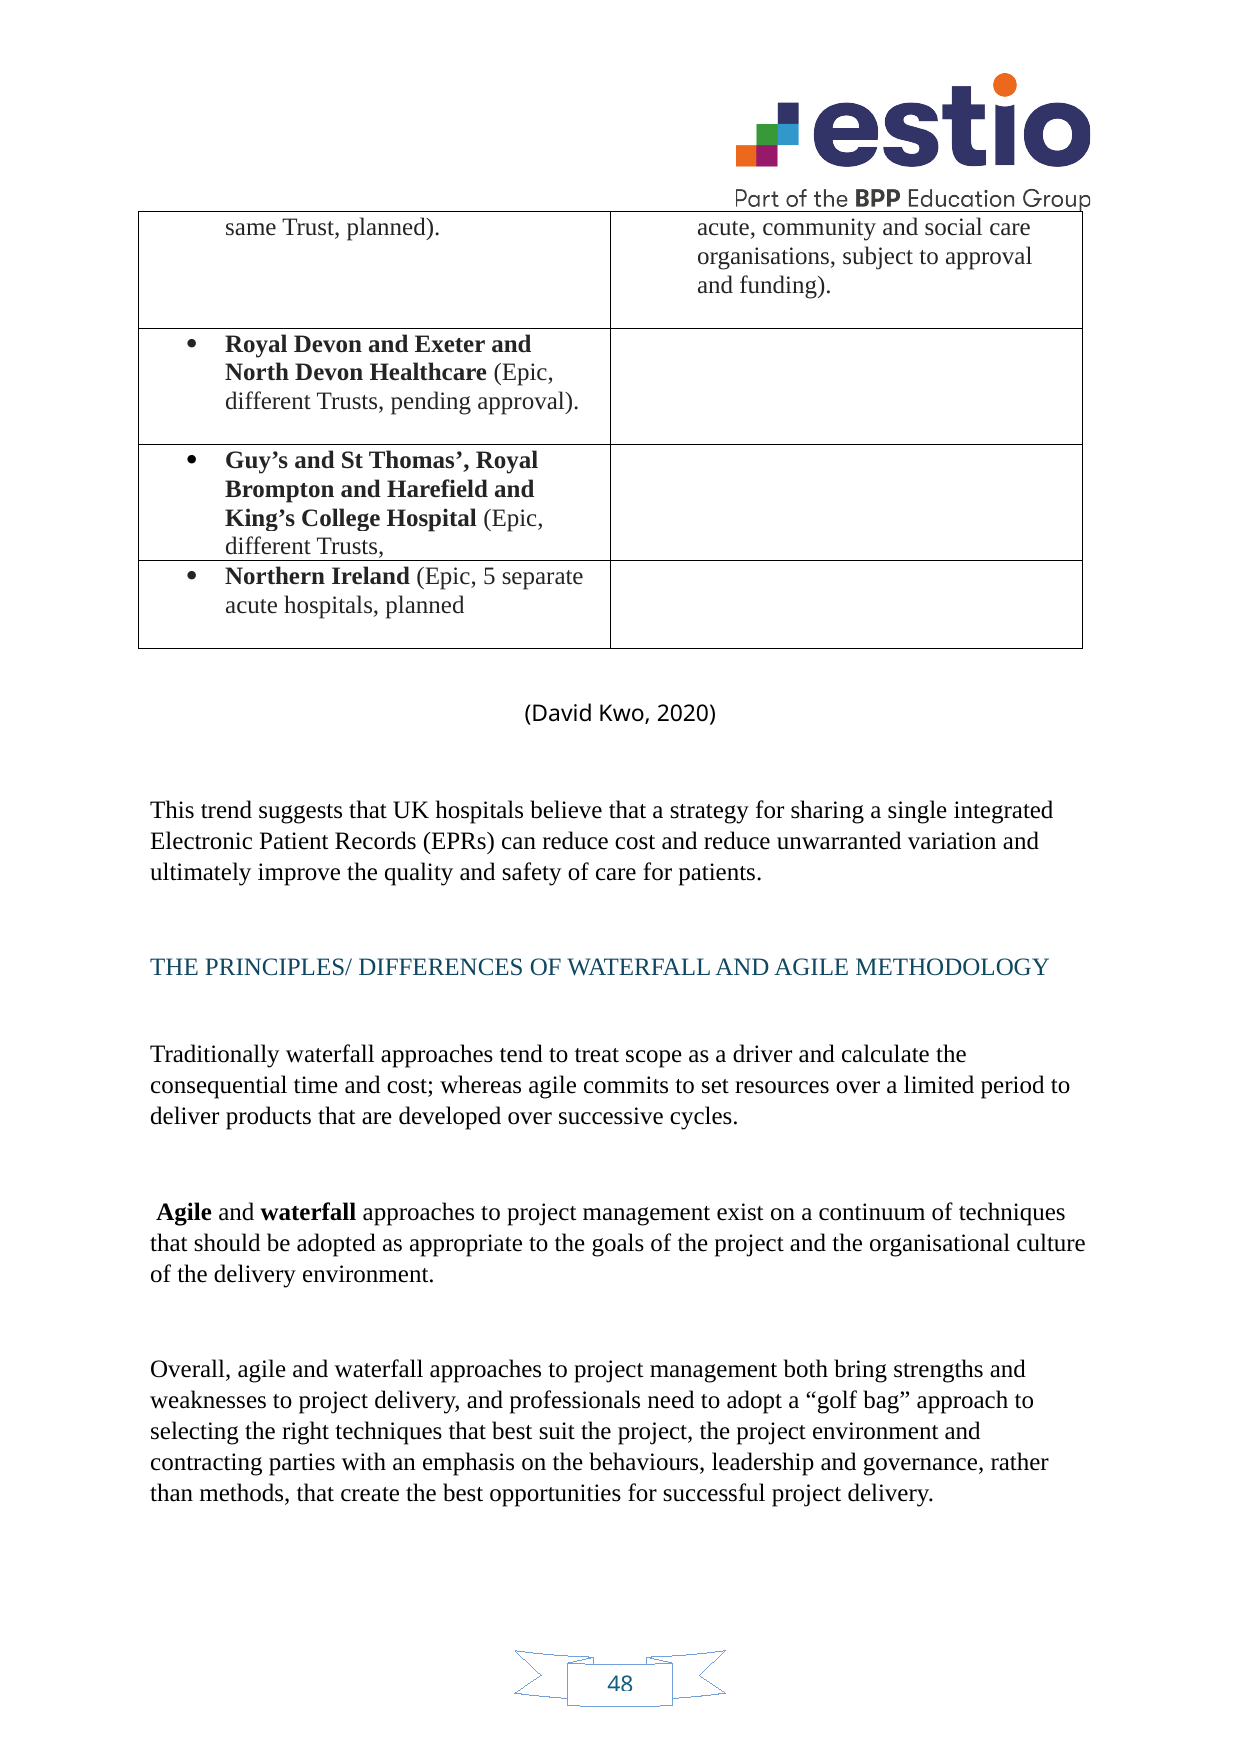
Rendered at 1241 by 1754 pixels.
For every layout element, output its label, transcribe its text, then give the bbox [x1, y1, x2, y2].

subtitle THE PRINCIPLES/ DIFFERENCES OF WATERFALL AND AGILE METHODOLOGY [150, 952, 1090, 981]
text Traditionally waterfall approaches tend to treat scope as a driver and calculate the consequential time and cost; whereas agile commits to set resources over a limited period to deliver products that are developed over successive cycles. [150, 1039, 1090, 1130]
table_cell Manchester Foundation Trust (covers 9 hospitals) (Epic, same Trust, planned). [139, 212, 610, 328]
picture [736, 73, 1091, 212]
table_cell Guy’s and St Thomas’, Royal Brompton and Harefield and King’s College Hospital (Epic, different Trusts, [384, 445, 610, 560]
table_cell [611, 445, 1082, 560]
text This trend suggests that UK hospitals believe that a strategy for sharing a single integrated Electronic Patient Records (EPRs) can reduce cost and reduce unwarranted variation and ultimately improve the quality and safety of care for patients. [150, 795, 1090, 886]
text Overall, agile and waterfall approaches to project management both bring strengths and weaknesses to project delivery, and professionals need to adopt a “golf bag” approach to selecting the right techniques that best suit the project, the project environment and contracting parties with an emphasis on the behaviours, leadership and governance, rather than methods, that create the best opportunities for successful project delivery. [150, 1354, 1090, 1507]
table_cell [611, 561, 1082, 648]
table_cell Guy’s and St Thomas’, Royal Brompton and Harefield and King’s College Hospital (Epic, different Trusts, [139, 445, 225, 560]
table_cell Royal Devon and Exeter and North Devon Healthcare (Epic, different Trusts, pending approval). [139, 329, 610, 444]
text Agile and waterfall approaches to project management exist on a continuum of techniques that should be adopted as appropriate to the goals of the project and the organisational culture of the delivery environment. [150, 1197, 1090, 1288]
table_cell Northern Ireland (Epic, 5 separate acute hospitals, planned [139, 561, 610, 648]
table_cell [611, 329, 1082, 444]
